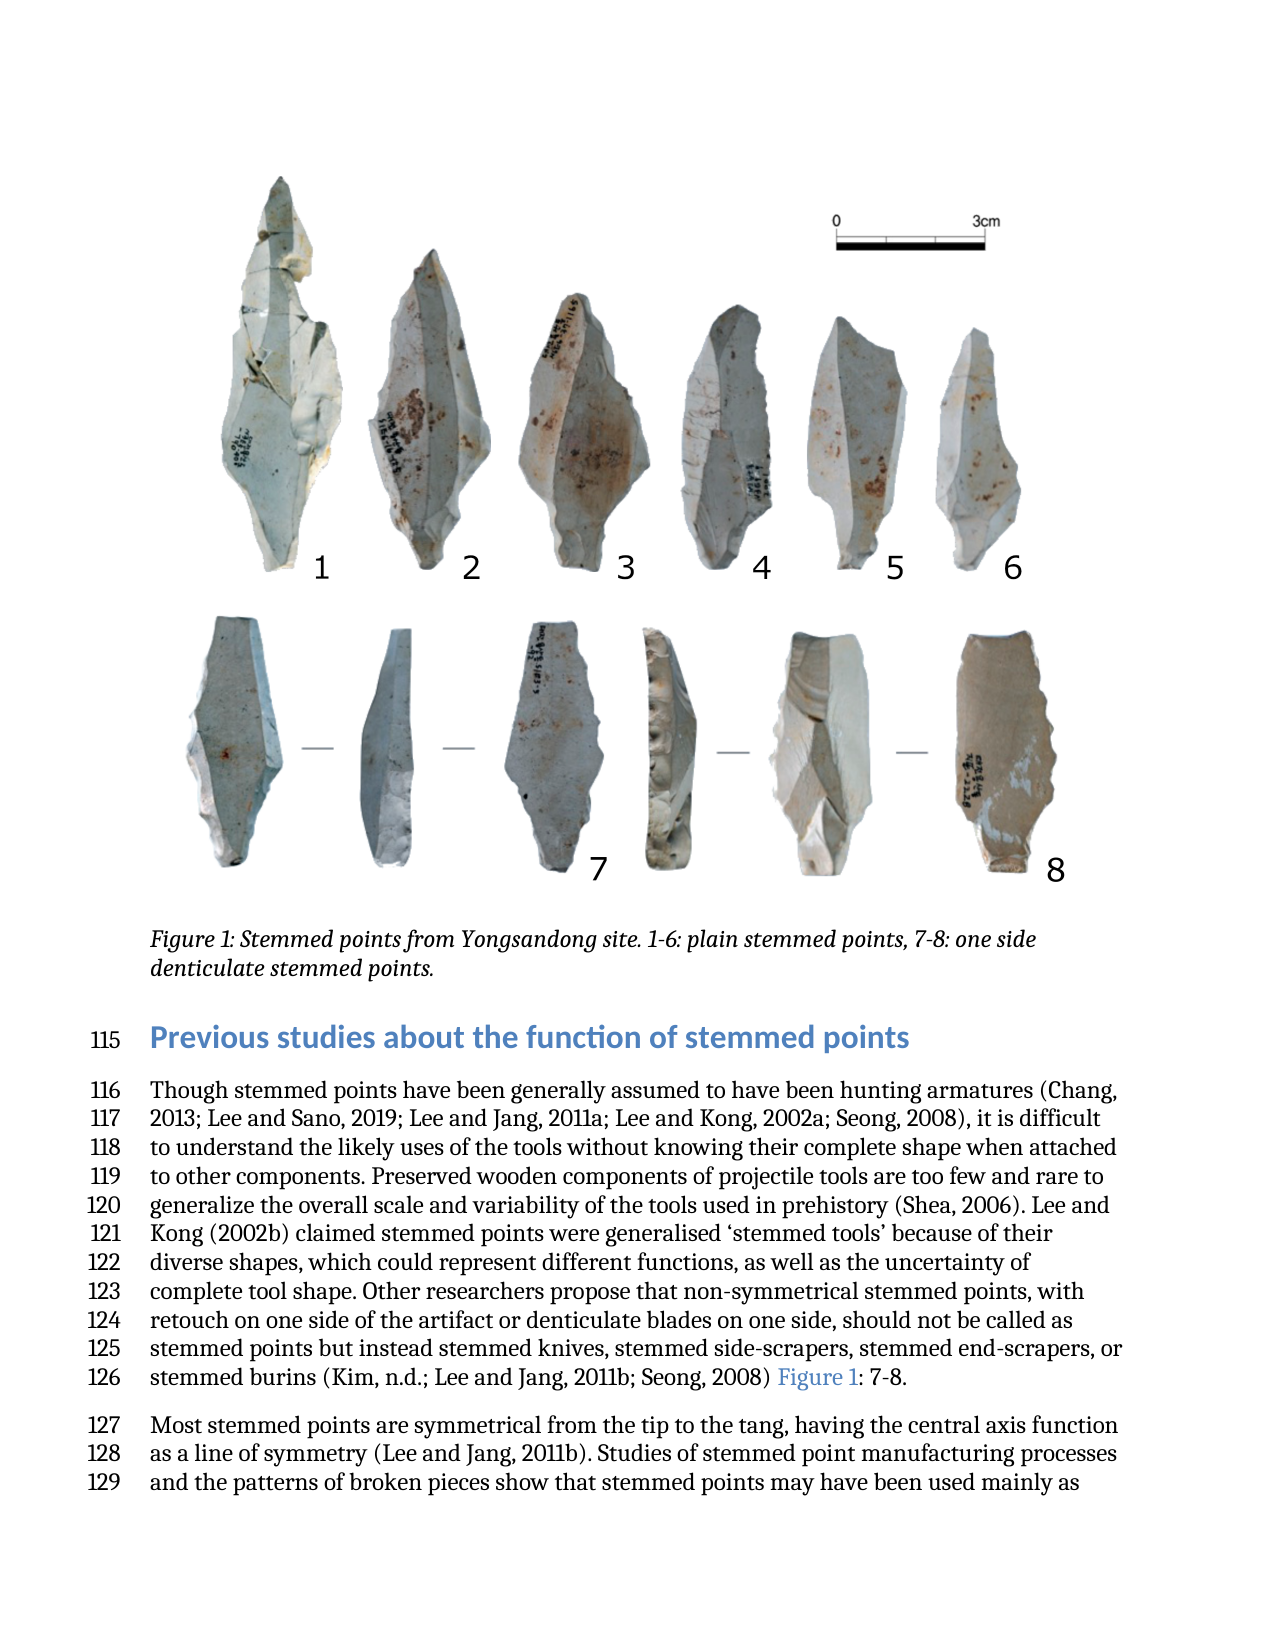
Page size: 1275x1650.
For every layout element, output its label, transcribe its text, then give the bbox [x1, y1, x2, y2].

subtitle Previous studies about the function of stemmed points [150, 1016, 1125, 1057]
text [150, 1411, 1125, 1497]
table_header Figure 1: Stemmed points from Yongsandong site. 1-6: plain stemmed points, 7-8: one side denticulate stemmed points. [139, 150, 1114, 995]
picture [170, 150, 1082, 905]
text Though stemmed points have been generally assumed to have been hunting armatures (Chang, 2013; Lee and Sano, 2019; Lee and Jang, 2011a; Lee and Kong, 2002a; Seong, 2008), it is difficult to understand the likely uses of the tools without knowing their complete shape when attached to other components. Preserved wooden components of projectile tools are too few and rare to generalize the overall scale and variability of the tools used in prehistory (Shea, 2006). Lee and Kong (2002b) claimed stemmed points were generalised ‘stemmed tools’ because of their diverse shapes, which could represent different functions, as well as the uncertainty of complete tool shape. Other researchers propose that non-symmetrical stemmed points, with retouch on one side of the artifact or denticulate blades on one side, should not be called as stemmed points but instead stemmed knives, stemmed side-scrapers, stemmed end-scrapers, or stemmed burins (Kim, n.d.; Lee and Jang, 2011b; Seong, 2008) Figure 1: 7-8. [150, 1076, 1125, 1392]
